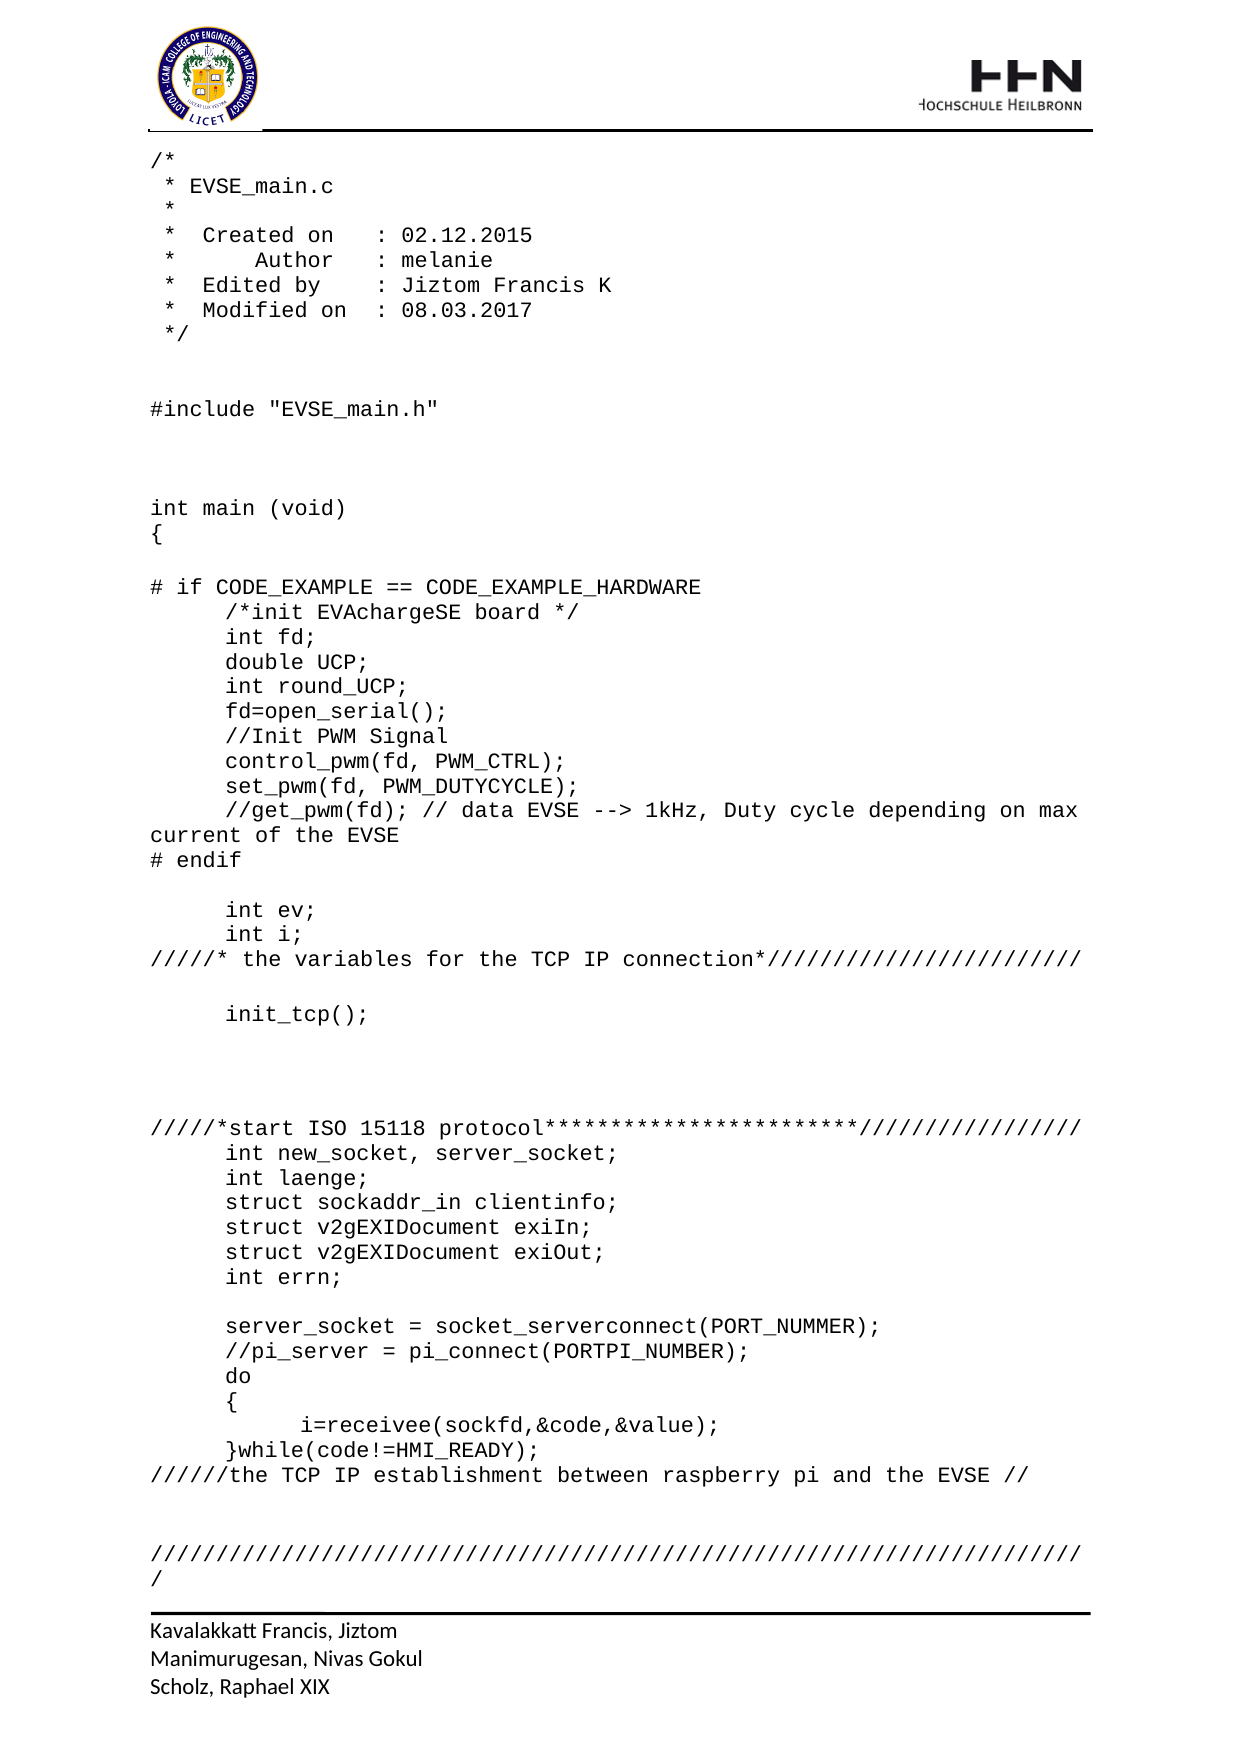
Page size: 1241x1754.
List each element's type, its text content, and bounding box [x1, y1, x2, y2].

text /////*start ISO 15118 protocol************************///////////////// [150, 1117, 1090, 1142]
text //////////////////////////////////////////////////////////////////////// [150, 1543, 1090, 1593]
text int fd; [150, 626, 1090, 651]
text struct v2gEXIDocument exiOut; [150, 1241, 1090, 1266]
text /////* the variables for the TCP IP connection*//////////////////////// [150, 948, 1090, 973]
text int i; [150, 923, 1090, 948]
text { [150, 1390, 1090, 1414]
text control_pwm(fd, PWM_CTRL); [150, 750, 1090, 775]
text init_tcp(); [150, 1003, 1090, 1028]
picture [150, 18, 263, 131]
text int new_socket, server_socket; [150, 1142, 1090, 1167]
text * [150, 199, 1090, 224]
text //////the TCP IP establishment between raspberry pi and the EVSE // [150, 1464, 1090, 1489]
picture [917, 60, 1083, 111]
text * EVSE_main.c [150, 175, 1090, 199]
text //pi_server = pi_connect(PORTPI_NUMBER); [150, 1340, 1090, 1365]
text # endif [150, 849, 1090, 874]
text * Edited by : Jiztom Francis K [150, 274, 1090, 299]
text * Created on : 02.12.2015 [150, 224, 1090, 249]
text int main (void) [150, 497, 1090, 522]
text struct sockaddr_in clientinfo; [150, 1191, 1090, 1216]
text }while(code!=HMI_READY); [150, 1439, 1090, 1464]
text #include "EVSE_main.h" [150, 398, 1090, 423]
text * Modified on : 08.03.2017 [150, 299, 1090, 323]
text set_pwm(fd, PWM_DUTYCYCLE); [150, 775, 1090, 799]
text struct v2gEXIDocument exiIn; [150, 1216, 1090, 1241]
text int ev; [150, 899, 1090, 923]
text /* [150, 150, 1090, 175]
text * Author : melanie [150, 249, 1090, 274]
text int errn; [150, 1266, 1090, 1291]
text double UCP; [150, 651, 1090, 676]
text int round_UCP; [150, 676, 1090, 700]
text { [150, 522, 1090, 547]
text */ [150, 323, 1090, 348]
text # if CODE_EXAMPLE == CODE_EXAMPLE_HARDWARE [150, 576, 1090, 601]
text int laenge; [150, 1167, 1090, 1191]
text /*init EVAchargeSE board */ [150, 601, 1090, 626]
text fd=open_serial(); [150, 700, 1090, 725]
text //Init PWM Signal [150, 725, 1090, 750]
text server_socket = socket_serverconnect(PORT_NUMMER); [150, 1315, 1090, 1340]
text //get_pwm(fd); // data EVSE --> 1kHz, Duty cycle depending on max current of the EVSE [150, 799, 1090, 849]
text do [150, 1365, 1090, 1390]
text i=receivee(sockfd,&code,&value); [150, 1414, 1090, 1439]
